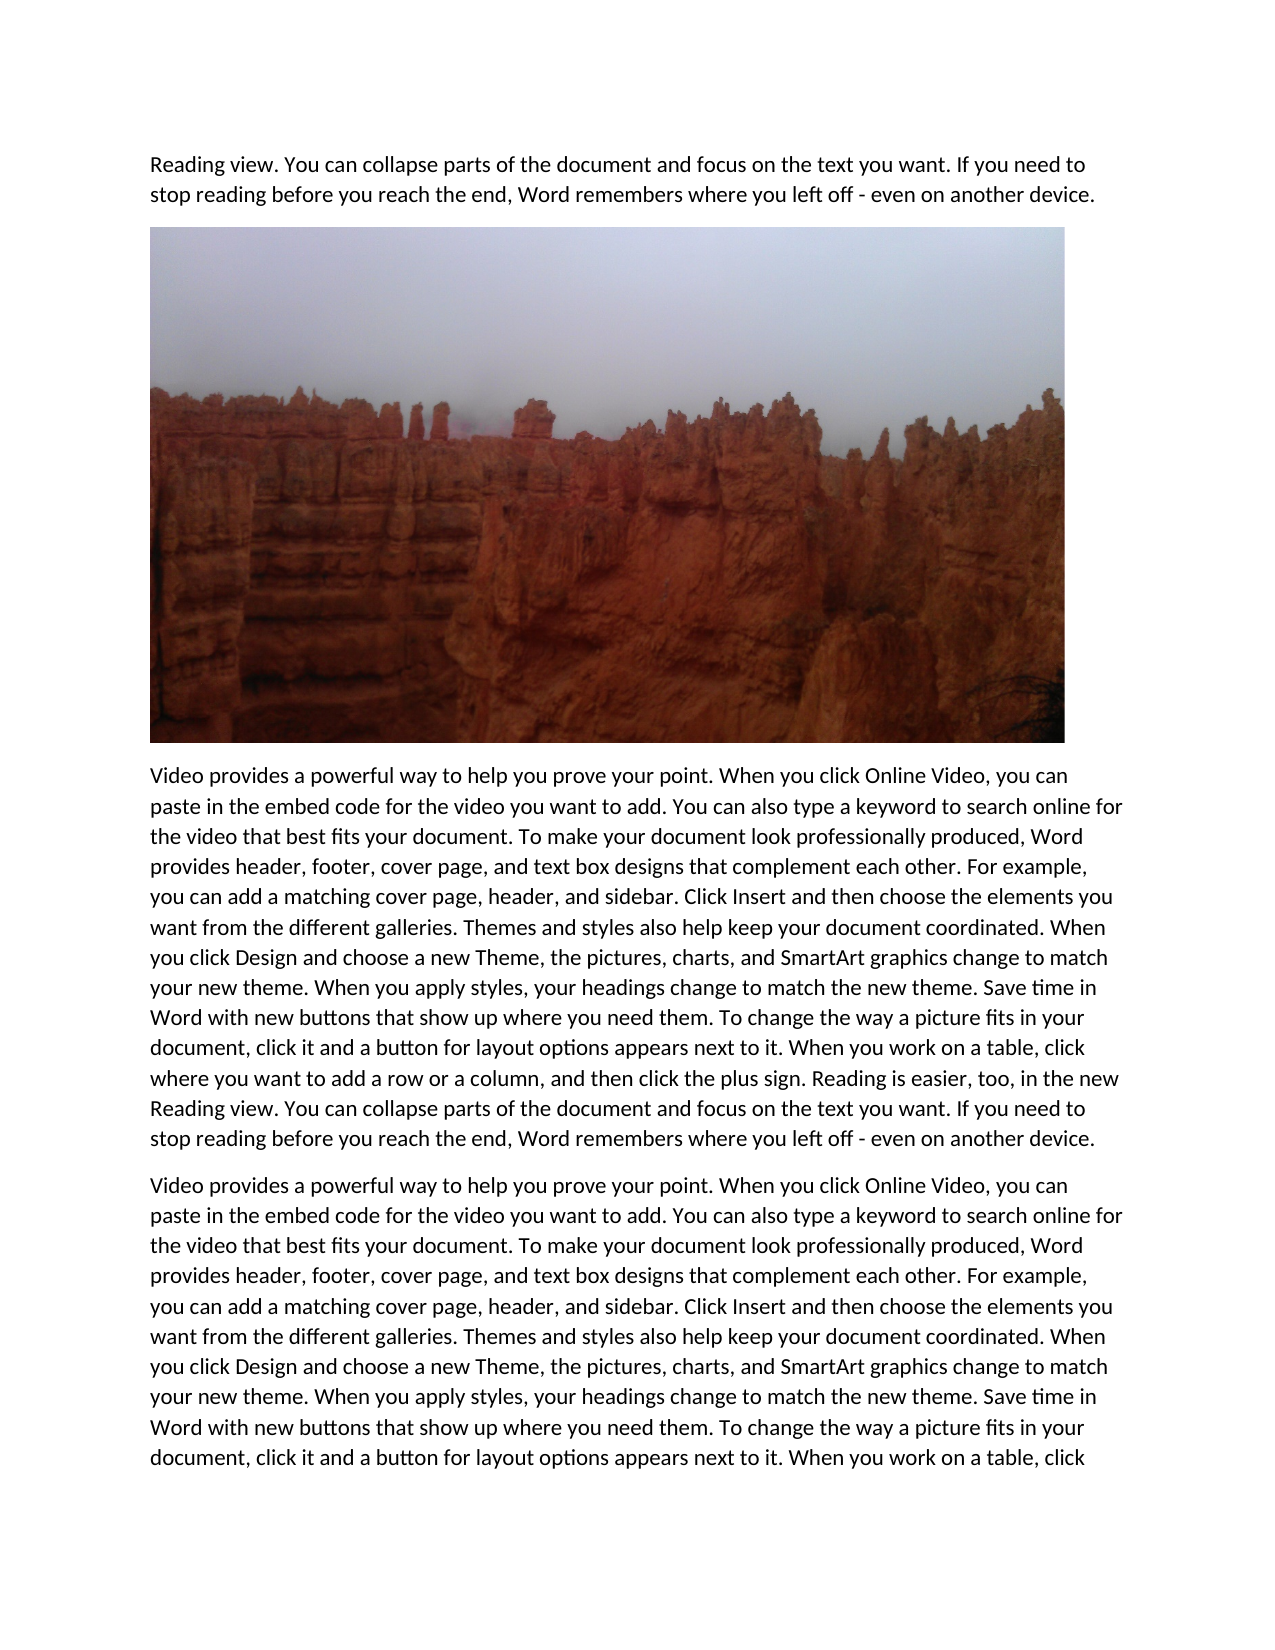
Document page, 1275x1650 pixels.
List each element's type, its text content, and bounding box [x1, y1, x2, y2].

picture [150, 227, 1065, 743]
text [150, 150, 1125, 208]
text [150, 1171, 1125, 1471]
